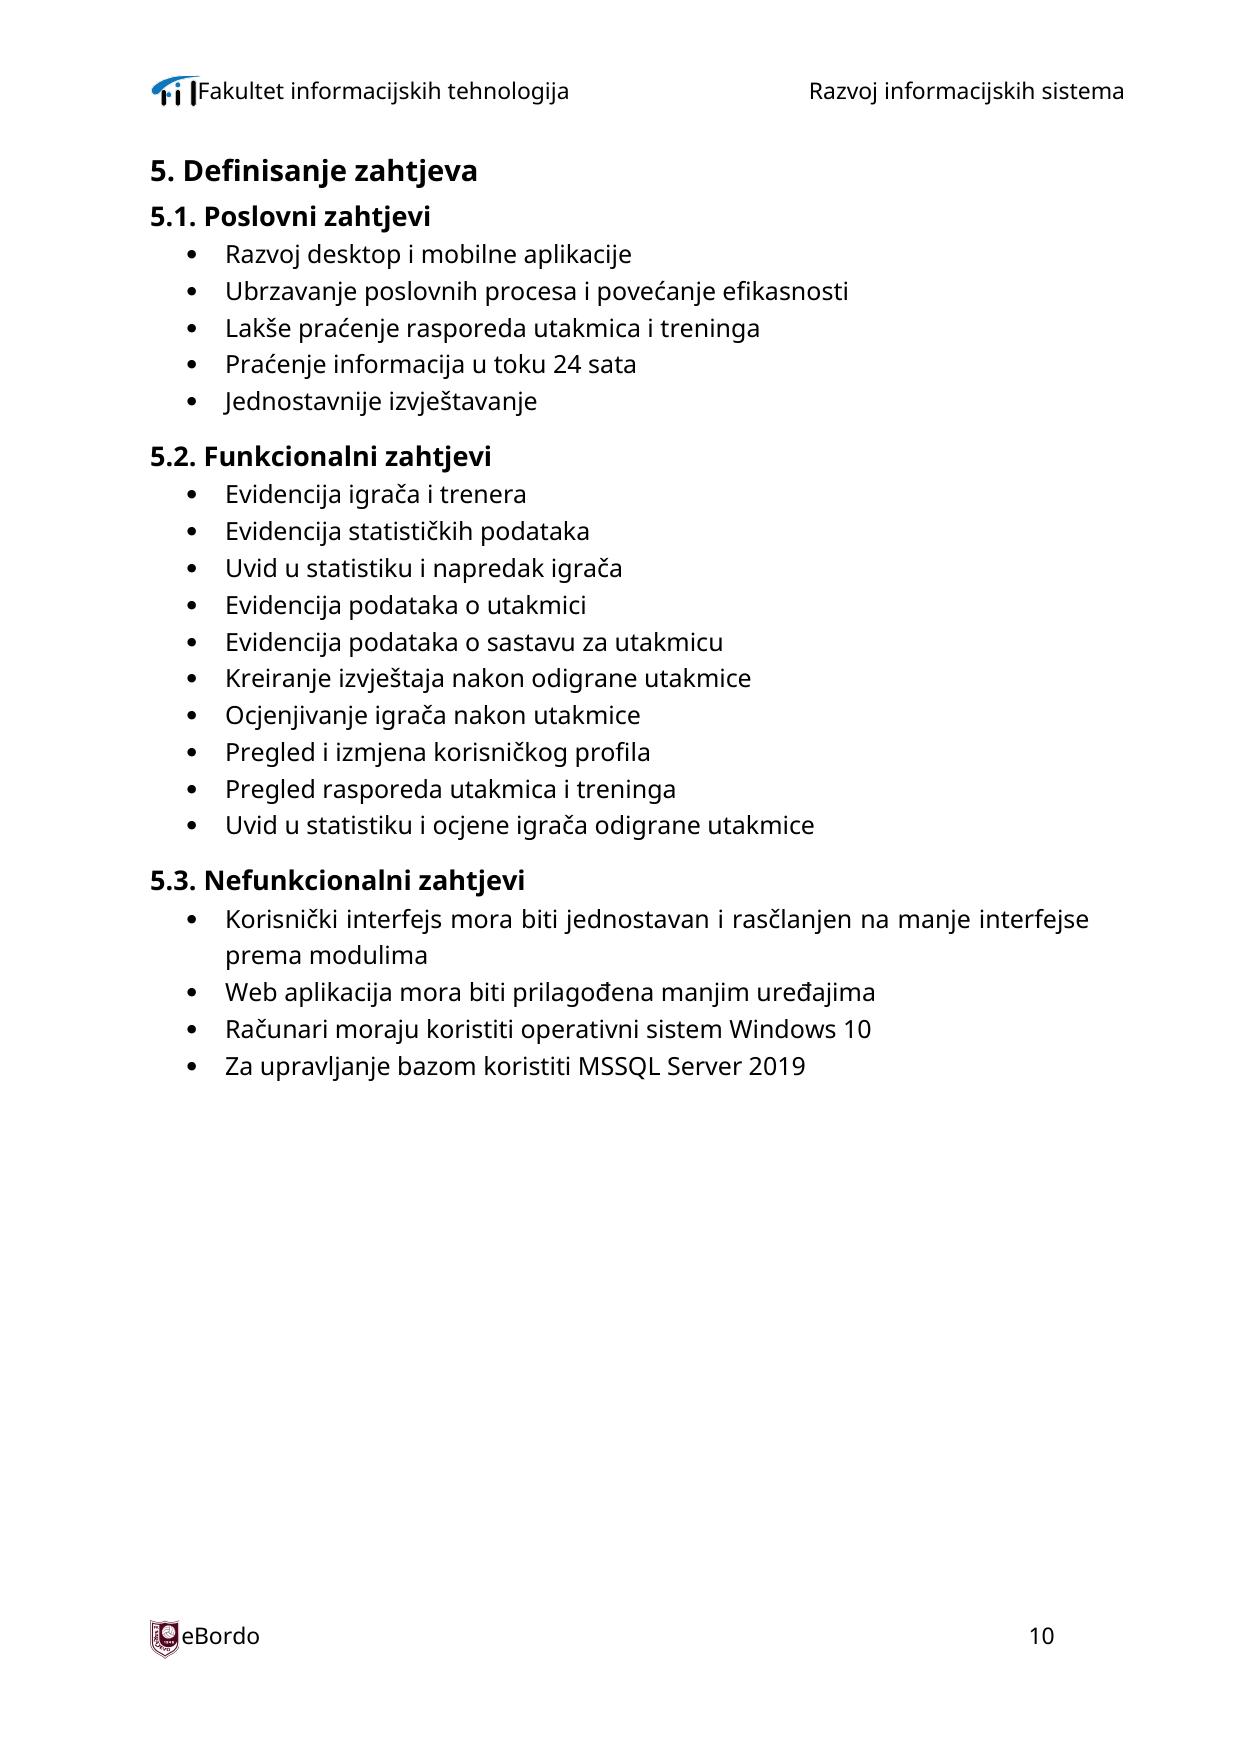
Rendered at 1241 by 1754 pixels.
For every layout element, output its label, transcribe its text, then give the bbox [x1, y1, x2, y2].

list Korisnički interfejs mora biti jednostavan i rasčlanjen na manje interfejse prema modulima [187, 901, 1090, 972]
list Uvid u statistiku i napredak igrača [187, 551, 1090, 585]
list Razvoj desktop i mobilne aplikacije [187, 237, 1090, 271]
list Za upravljanje bazom koristiti MSSQL Server 2019 [187, 1048, 1090, 1082]
list Lakše praćenje rasporeda utakmica i treninga [187, 310, 1090, 344]
list Ocjenjivanje igrača nakon utakmice [187, 698, 1090, 732]
picture [150, 1620, 180, 1659]
list Web aplikacija mora biti prilagođena manjim uređajima [187, 975, 1090, 1009]
list Evidencija statističkih podataka [187, 514, 1090, 548]
list Jednostavnije izvještavanje [187, 384, 1090, 418]
list Praćenje informacija u toku 24 sata [187, 347, 1090, 381]
list Ubrzavanje poslovnih procesa i povećanje efikasnosti [187, 273, 1090, 308]
subtitle 5. Definisanje zahtjeva [150, 150, 1090, 190]
subtitle 5.3. Nefunkcionalni zahtjevi [150, 861, 1090, 898]
picture [150, 75, 202, 107]
list Evidencija podataka o sastavu za utakmicu [187, 624, 1090, 658]
list Računari moraju koristiti operativni sistem Windows 10 [187, 1012, 1090, 1046]
list Kreiranje izvještaja nakon odigrane utakmice [187, 661, 1090, 695]
list Uvid u statistiku i ocjene igrača odigrane utakmice [187, 808, 1090, 842]
list Evidencija podataka o utakmici [187, 587, 1090, 621]
list Pregled i izmjena korisničkog profila [187, 734, 1090, 768]
list Pregled rasporeda utakmica i treninga [187, 771, 1090, 805]
list Evidencija igrača i trenera [187, 477, 1090, 511]
subtitle 5.2. Funkcionalni zahtjevi [150, 437, 1090, 474]
subtitle 5.1. Poslovni zahtjevi [150, 197, 1090, 234]
